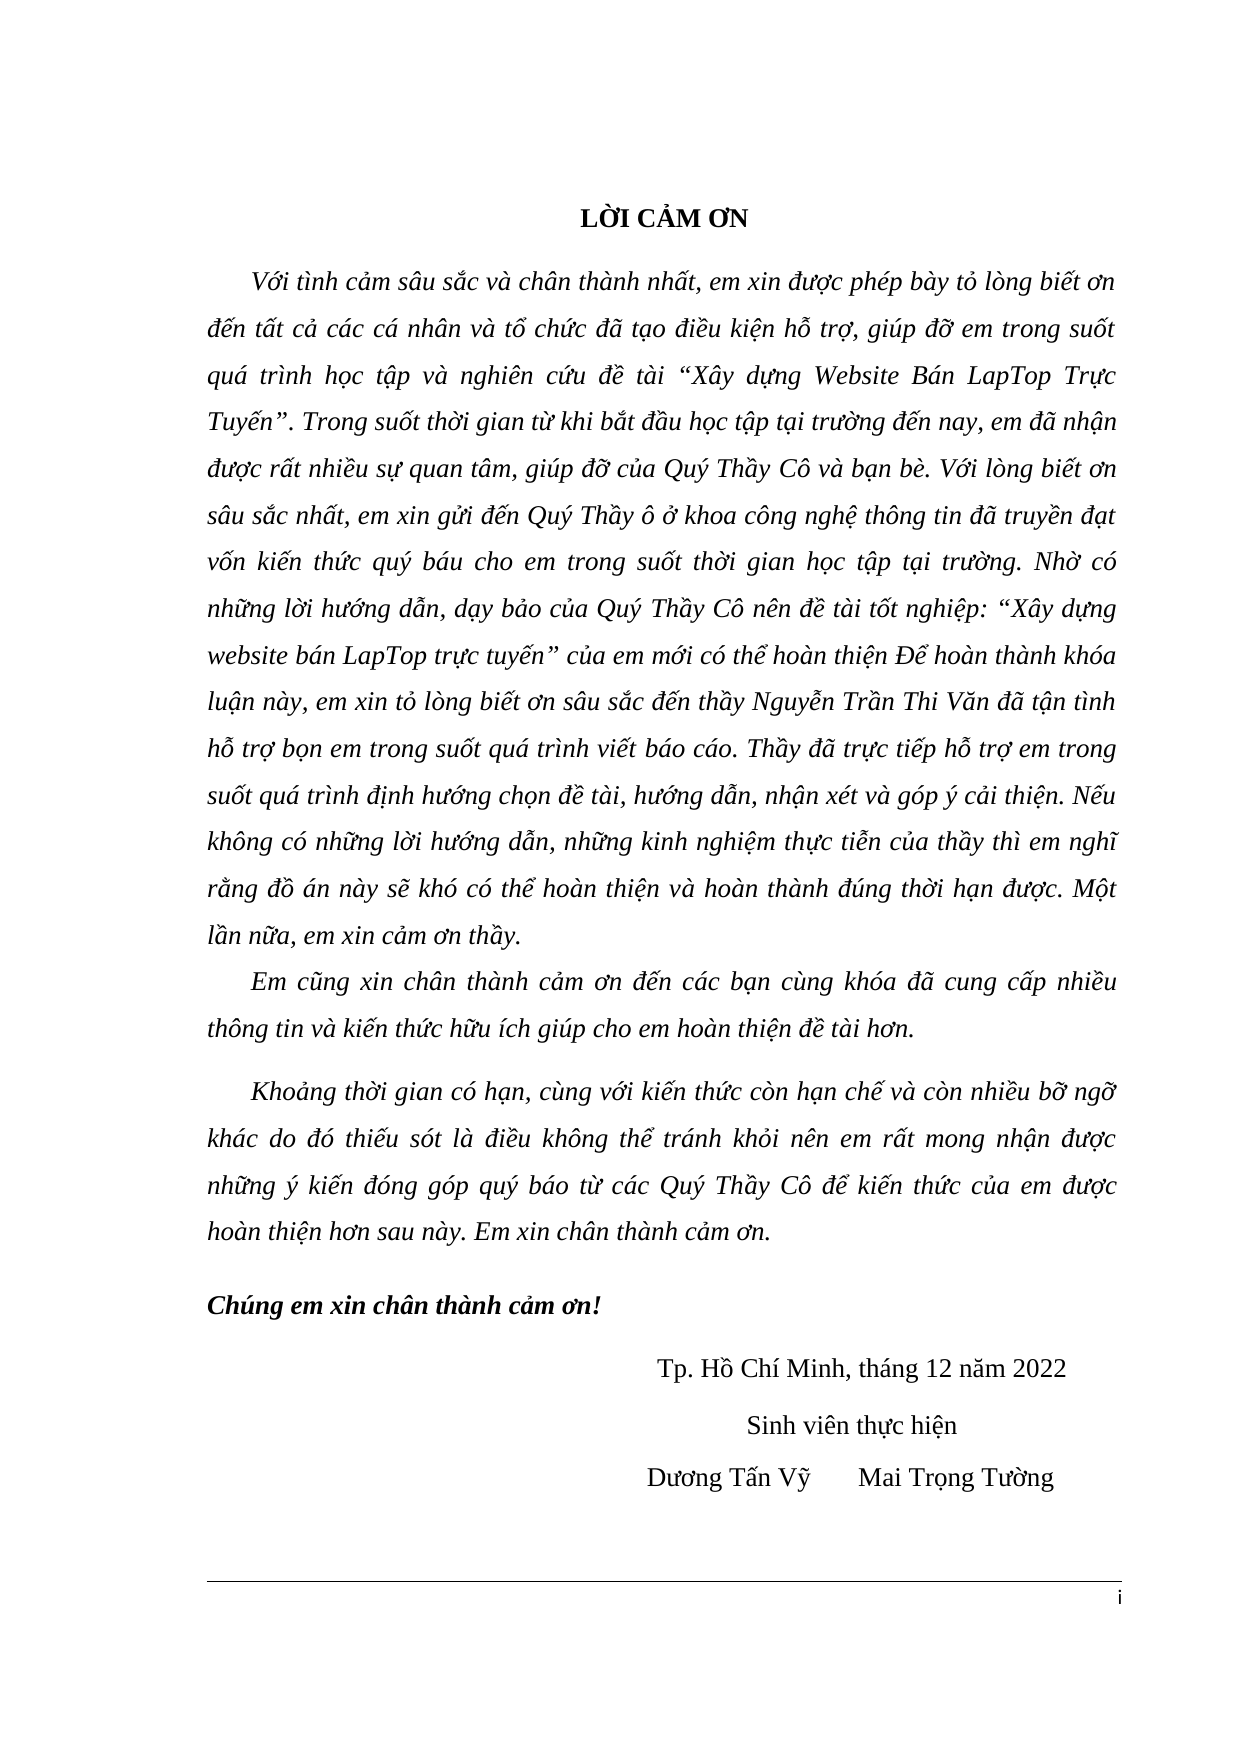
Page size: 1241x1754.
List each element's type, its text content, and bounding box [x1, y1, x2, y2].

text Dương Tấn Vỹ Mai Trọng Tường [538, 1461, 1122, 1492]
text Khoảng thời gian có hạn, cùng với kiến thức còn hạn chế và còn nhiều bỡ ngỡ khác do đó thiếu sót là điều không thể tránh khỏi nên em rất mong nhận được những ý kiến đóng góp quý báo từ các Quý Thầy Cô để kiến thức của em được hoàn thiện hơn sau này. Em xin chân thành cảm ơn. [207, 1076, 1120, 1247]
text Chúng em xin chân thành cảm ơn! [207, 1289, 1122, 1320]
text Với tình cảm sâu sắc và chân thành nhất, em xin được phép bày tỏ lòng biết ơn đến tất cả các cá nhân và tổ chức đã tạo điều kiện hỗ trợ, giúp đỡ em trong suốt quá trình học tập và nghiên cứu đề tài “Xây dựng Website Bán LapTop Trực Tuyến”. Trong suốt thời gian từ khi bắt đầu học tập tại trường đến nay, em đã nhận được rất nhiều sự quan tâm, giúp đỡ của Quý Thầy Cô và bạn bè. Với lòng biết ơn sâu sắc nhất, em xin gửi đến Quý Thầy ô ở khoa công nghệ thông tin đã truyền đạt vốn kiến thức quý báu cho em trong suốt thời gian học tập tại trường. Nhờ có những lời hướng dẫn, dạy bảo của Quý Thầy Cô nên đề tài tốt nghiệp: “Xây dựng website bán LapTop trực tuyến” của em mới có thể hoàn thiện Để hoàn thành khóa luận này, em xin tỏ lòng biết ơn sâu sắc đến thầy Nguyễn Trần Thi Văn đã tận tình hỗ trợ bọn em trong suốt quá trình viết báo cáo. Thầy đã trực tiếp hỗ trợ em trong suốt quá trình định hướng chọn đề tài, hướng dẫn, nhận xét và góp ý cải thiện. Nếu không có những lời hướng dẫn, những kinh nghiệm thực tiễn của thầy thì em nghĩ rằng đồ án này sẽ khó có thể hoàn thiện và hoàn thành đúng thời hạn được. Một lần nữa, em xin cảm ơn thầy. [207, 266, 1120, 950]
text Sinh viên thực hiện [582, 1409, 1122, 1440]
text Em cũng xin chân thành cảm ơn đến các bạn cùng khóa đã cung cấp nhiều thông tin và kiến thức hữu ích giúp cho em hoàn thiện đề tài hơn. [207, 966, 1120, 1043]
text Tp. Hồ Chí Minh, tháng 12 năm 2022 [207, 1353, 1122, 1384]
subtitle LỜI CẢM ƠN [207, 202, 1122, 233]
